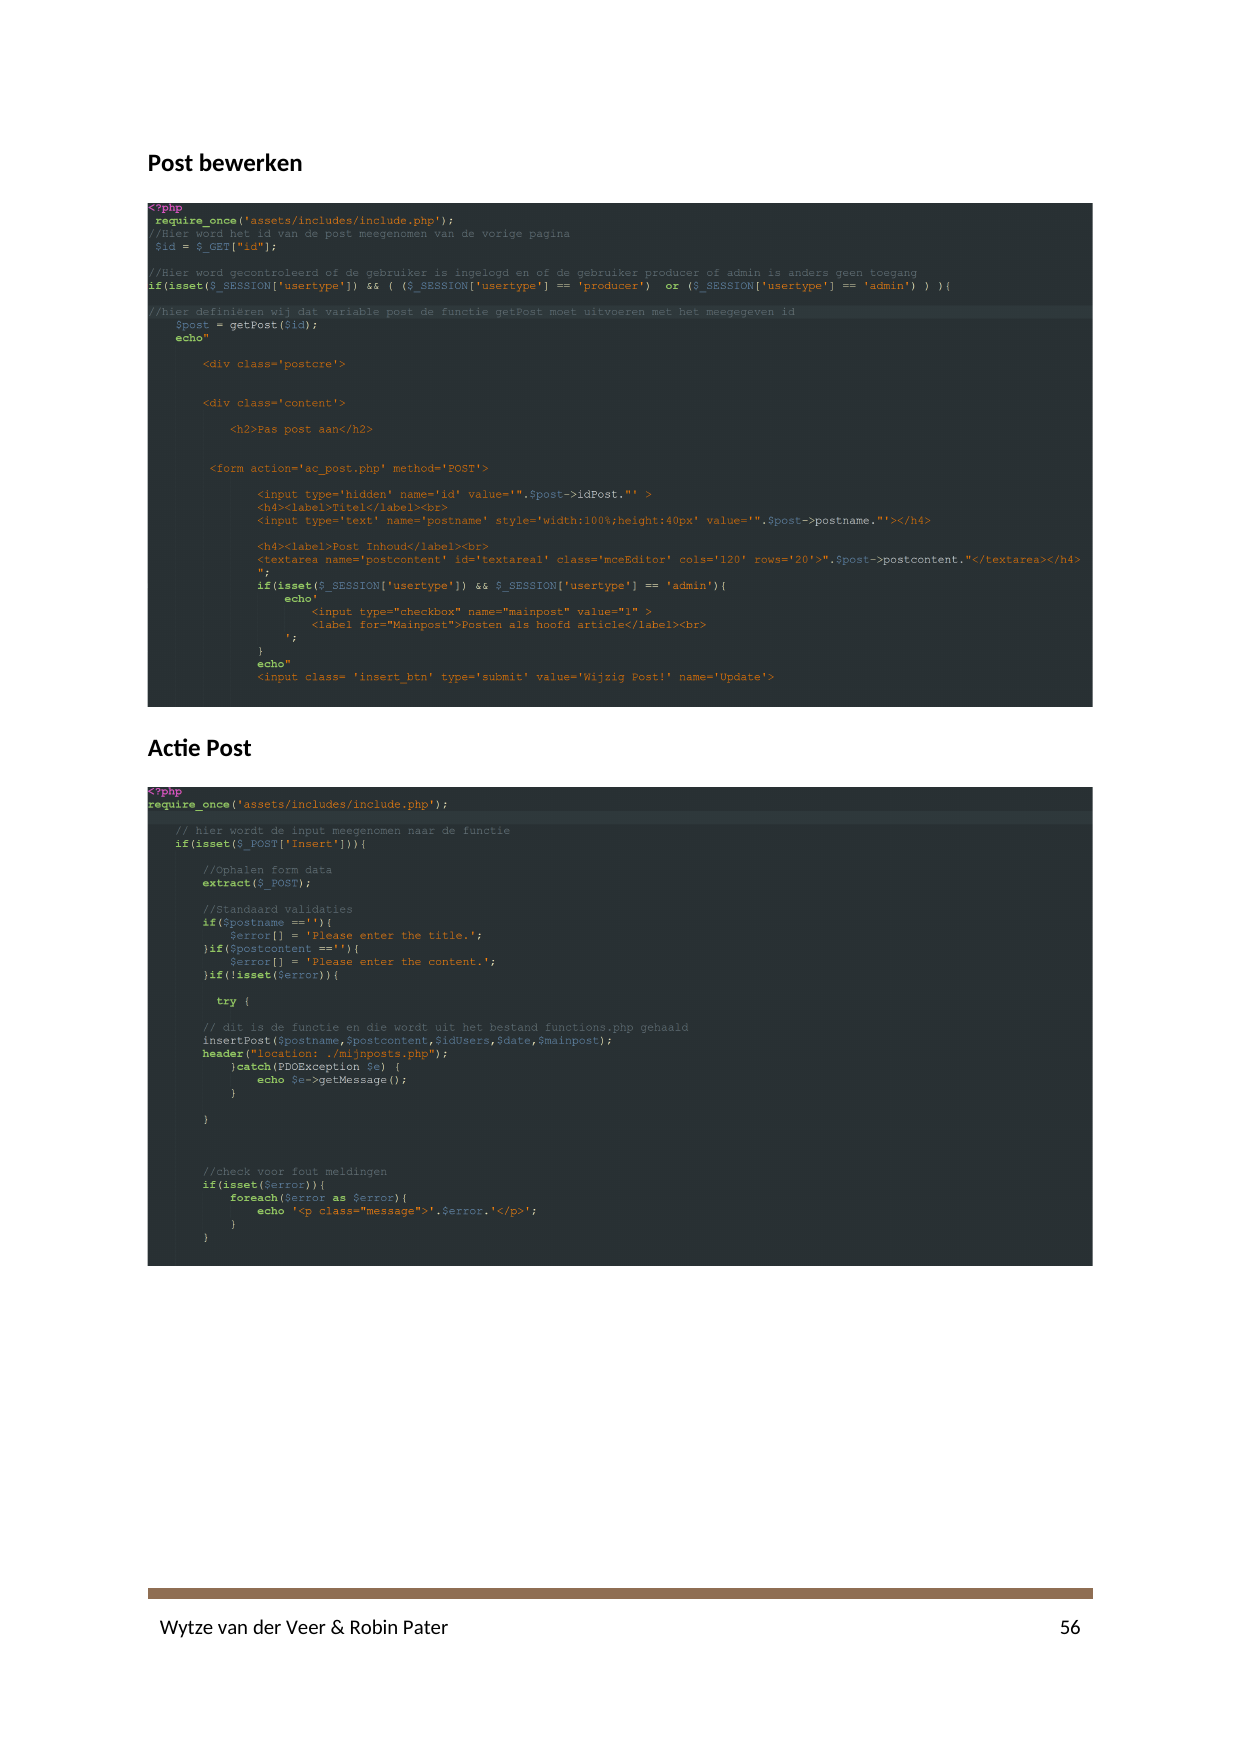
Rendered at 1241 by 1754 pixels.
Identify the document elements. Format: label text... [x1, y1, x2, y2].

picture [147, 203, 1093, 707]
text Post bewerken [148, 148, 1093, 178]
text Actie Post [148, 732, 1093, 762]
picture [147, 787, 1093, 1266]
